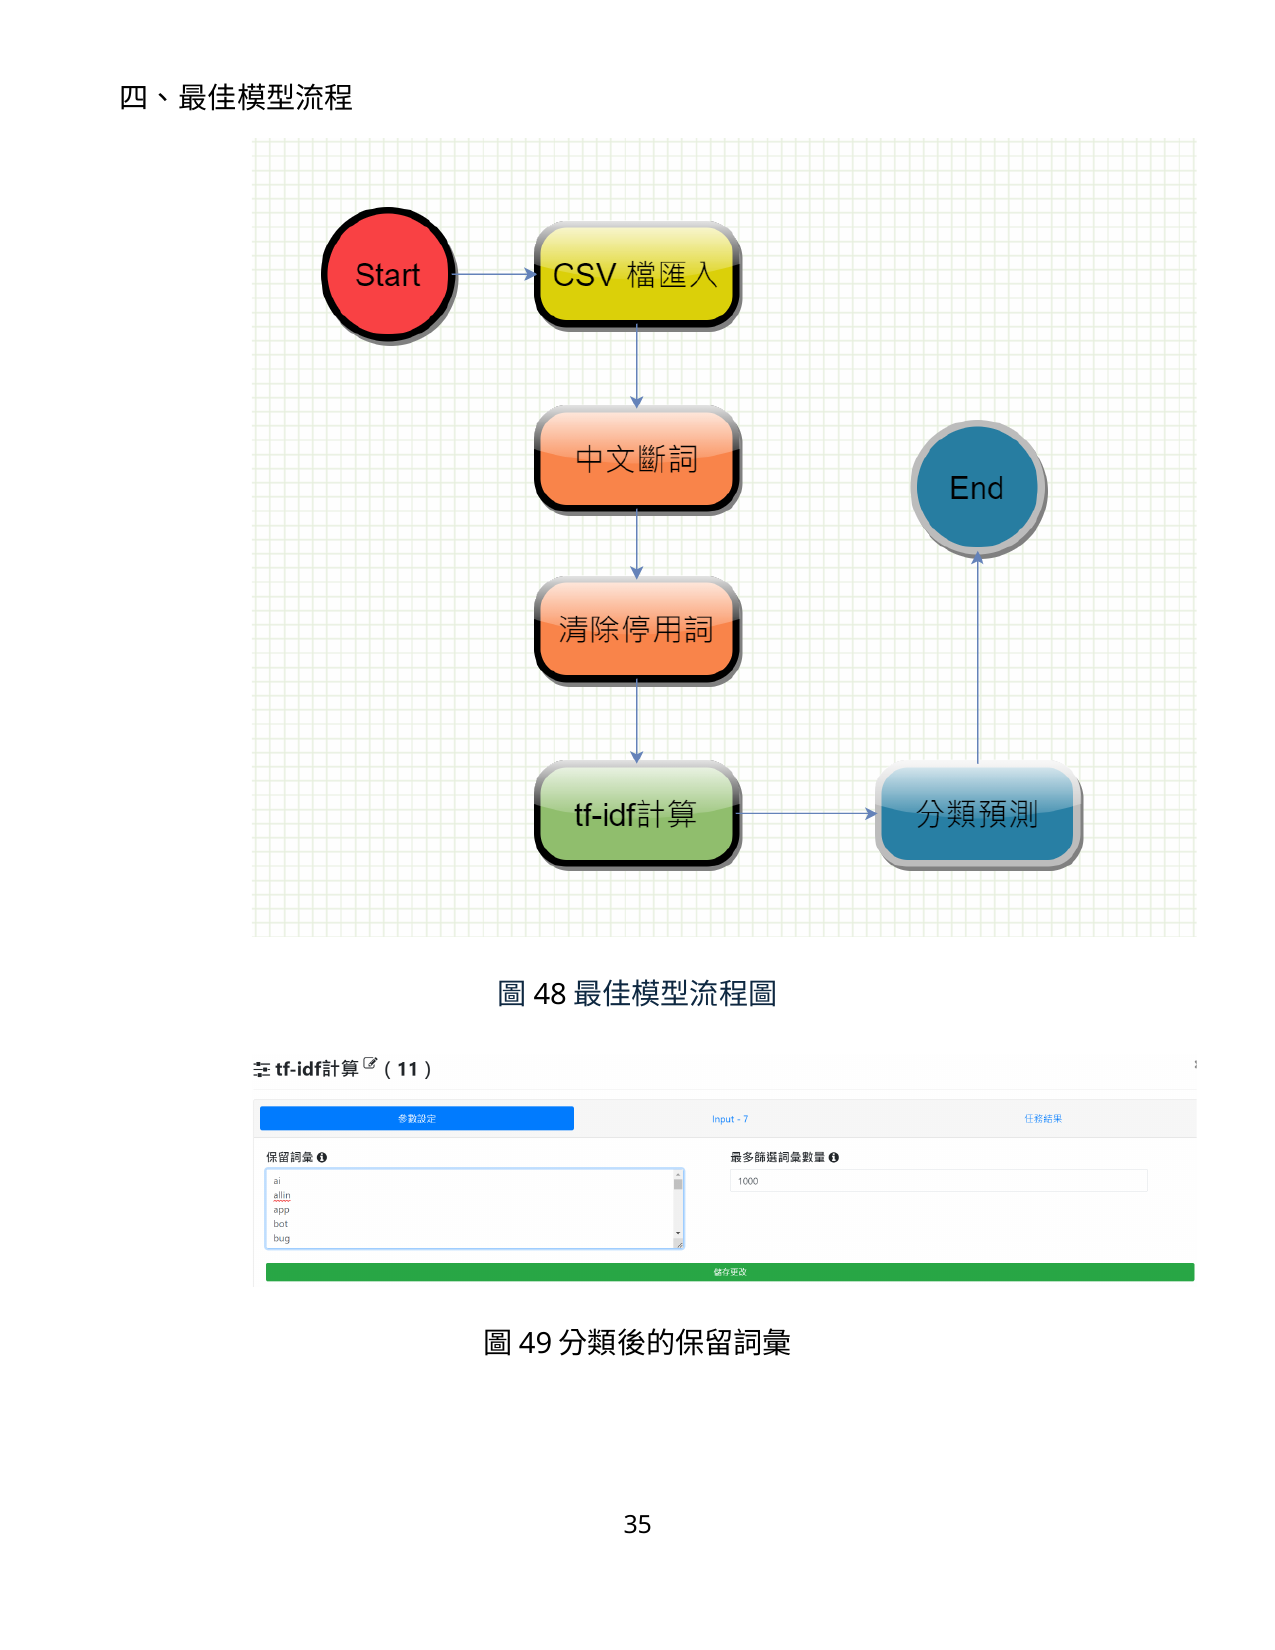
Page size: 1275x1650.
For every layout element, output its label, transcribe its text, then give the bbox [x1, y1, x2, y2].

text 圖 49 分類後的保留詞彙 [75, 1320, 1200, 1362]
picture [251, 138, 1197, 937]
picture [251, 1054, 1197, 1287]
text 圖 48 最佳模型流程圖 [75, 970, 1200, 1013]
list 最佳模型流程 [119, 75, 1200, 117]
